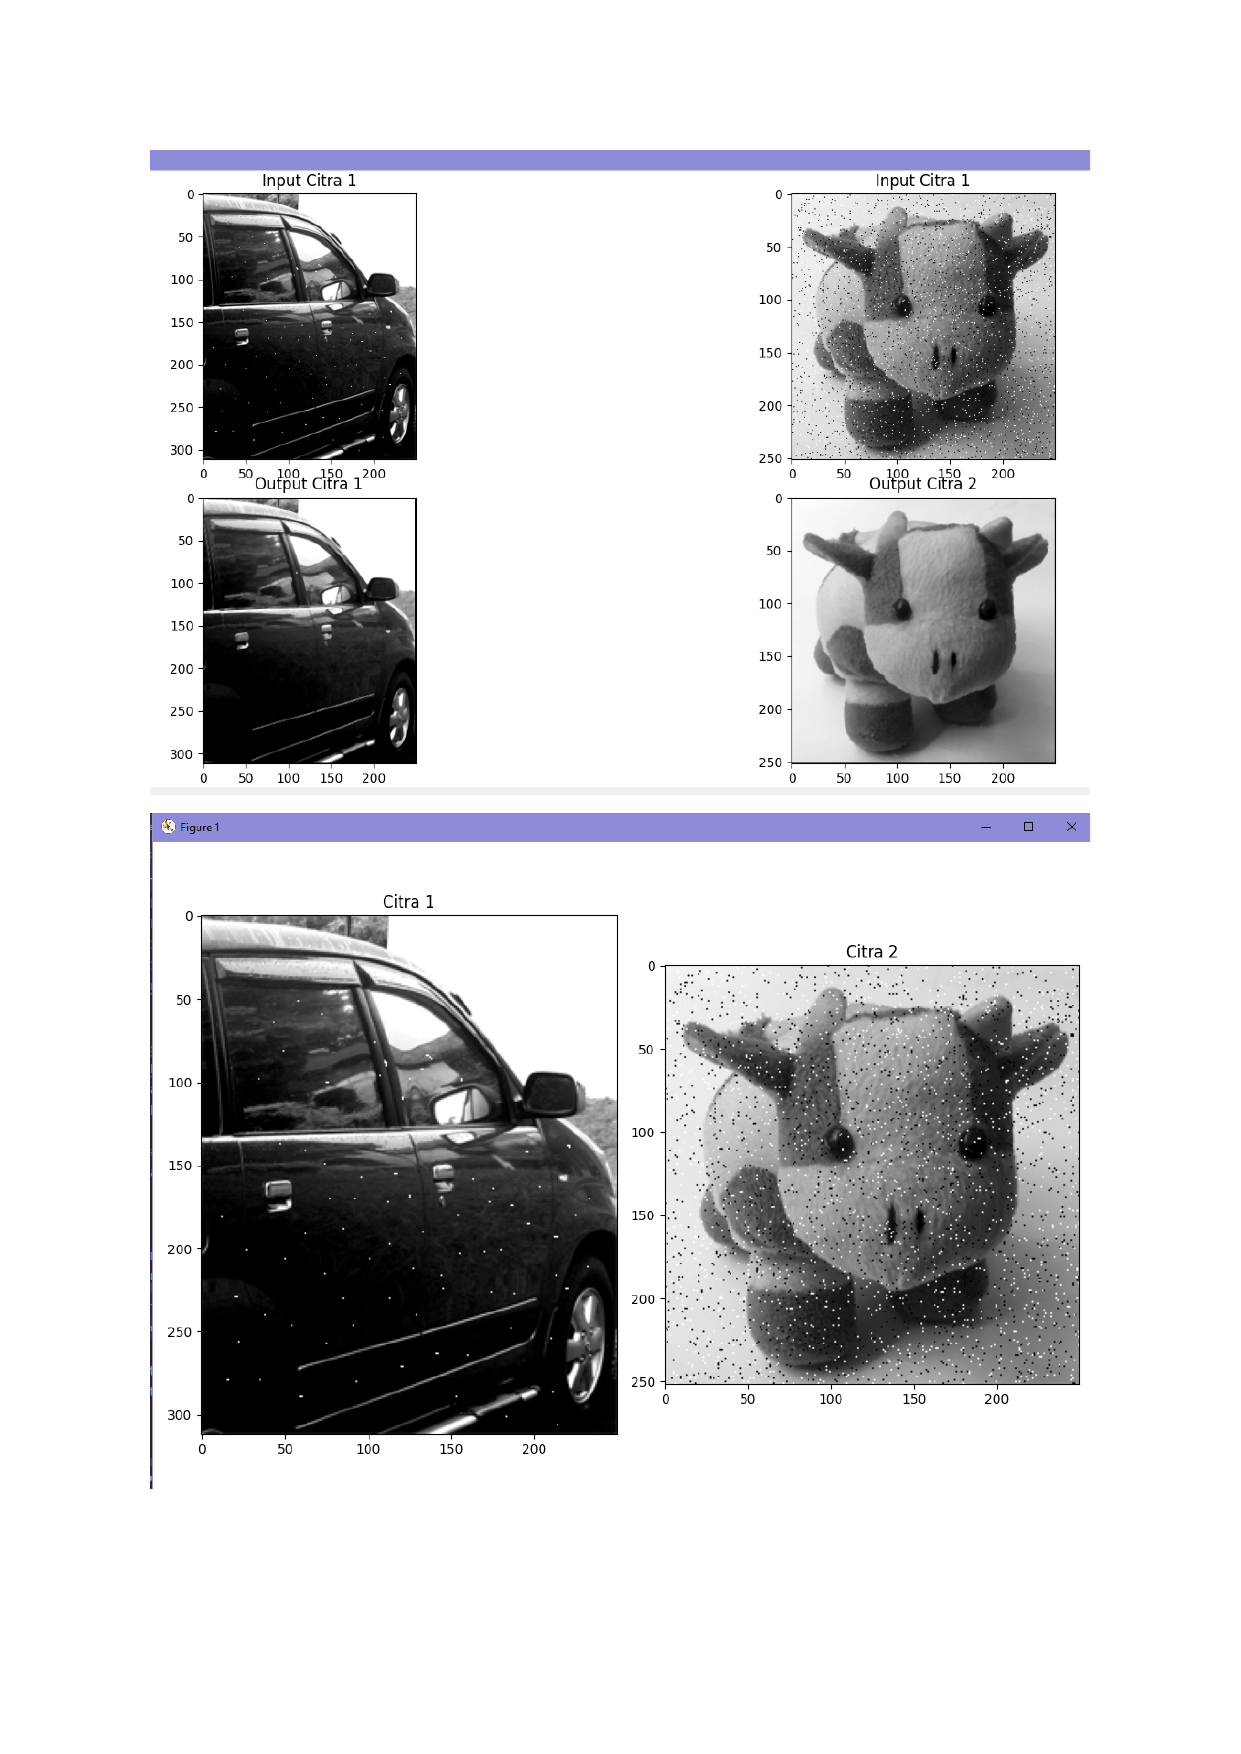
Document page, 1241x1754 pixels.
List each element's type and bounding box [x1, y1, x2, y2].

picture [150, 150, 1091, 795]
picture [150, 813, 1091, 1489]
